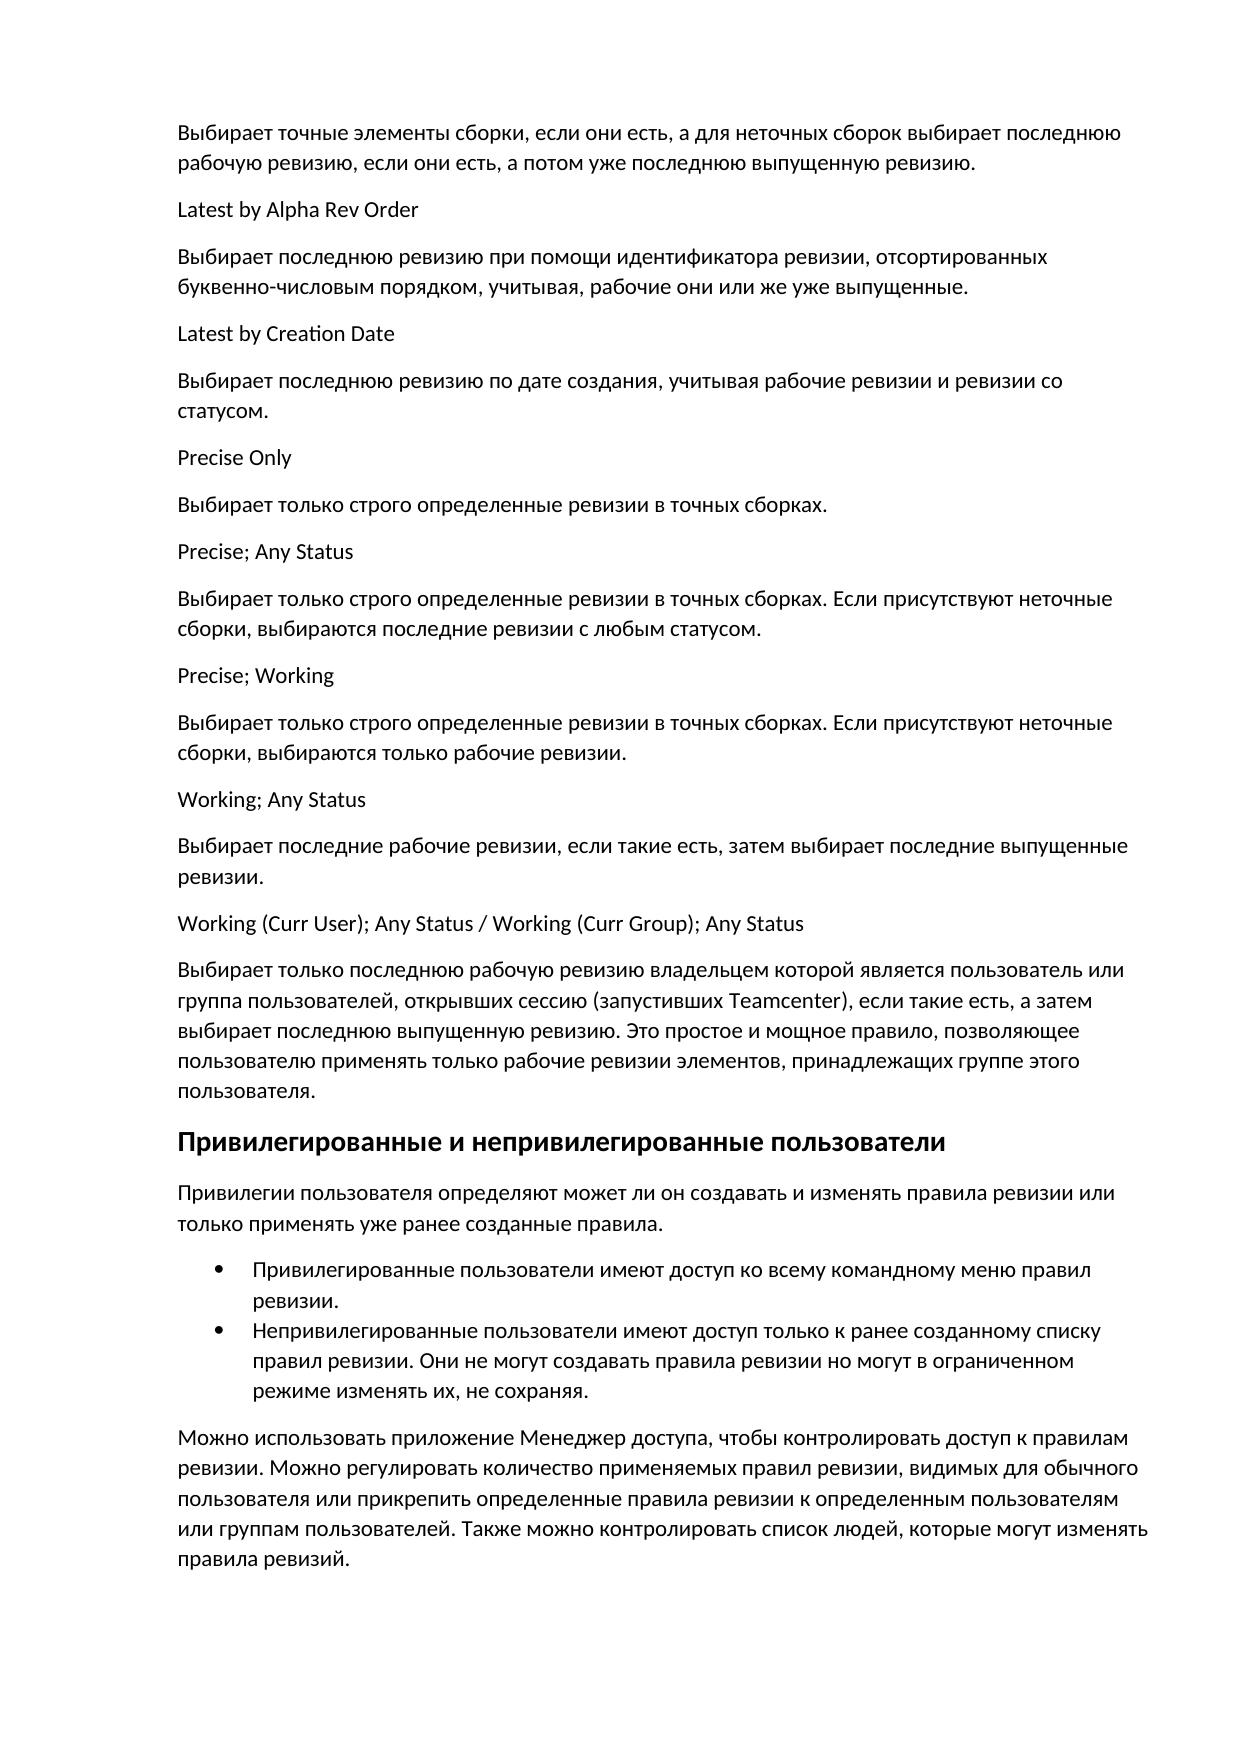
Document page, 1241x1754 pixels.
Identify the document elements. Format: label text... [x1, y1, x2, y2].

list Непривилегированные пользователи имеют доступ только к ранее созданному списку правил ревизии. Они не могут создавать правила ревизии но могут в ограниченном режиме изменять их, не сохраняя. [215, 1316, 1152, 1404]
text Выбирает только строго определенные ревизии в точных сборках. [177, 490, 1152, 518]
text Working; Any Status [177, 785, 1152, 813]
text Привилегированные и непривилегированные пользователи [177, 1123, 1152, 1159]
text Привилегии пользователя определяют может ли он создавать и изменять правила ревизии или только применять уже ранее созданные правила. [177, 1178, 1152, 1237]
text Precise; Any Status [177, 537, 1152, 565]
text Выбирает последние рабочие ревизии, если такие есть, затем выбирает последние выпущенные ревизии. [177, 832, 1152, 890]
text Precise; Working [177, 661, 1152, 689]
text Выбирает последнюю ревизию по дате создания, учитывая рабочие ревизии и ревизии со статусом. [177, 366, 1152, 424]
text Выбирает последнюю ревизию при помощи идентификатора ревизии, отсортированных буквенно-числовым порядком, учитывая, рабочие они или же уже выпущенные. [177, 242, 1152, 300]
text Precise Only [177, 443, 1152, 471]
text Working (Curr User); Any Status / Working (Curr Group); Any Status [177, 909, 1152, 937]
text Latest by Creation Date [177, 319, 1152, 347]
text Выбирает точные элементы сборки, если они есть, а для неточных сборок выбирает последнюю рабочую ревизию, если они есть, а потом уже последнюю выпущенную ревизию. [177, 118, 1152, 176]
text Выбирает только строго определенные ревизии в точных сборках. Если присутствуют неточные сборки, выбираются только рабочие ревизии. [177, 708, 1152, 766]
text Можно использовать приложение Менеджер доступа, чтобы контролировать доступ к правилам ревизии. Можно регулировать количество применяемых правил ревизии, видимых для обычного пользователя или прикрепить определенные правила ревизии к определенным пользователям или группам пользователей. Также можно контролировать список людей, которые могут изменять правила ревизий. [177, 1423, 1152, 1572]
text Выбирает только строго определенные ревизии в точных сборках. Если присутствуют неточные сборки, выбираются последние ревизии с любым статусом. [177, 584, 1152, 642]
text Выбирает только последнюю рабочую ревизию владельцем которой является пользователь или группа пользователей, открывших сессию (запустивших Teamcenter), если такие есть, а затем выбирает последнюю выпущенную ревизию. Это простое и мощное правило, позволяющее пользователю применять только рабочие ревизии элементов, принадлежащих группе этого пользователя. [177, 956, 1152, 1104]
text Latest by Alpha Rev Order [177, 195, 1152, 223]
list Привилегированные пользователи имеют доступ ко всему командному меню правил ревизии. [215, 1256, 1152, 1314]
